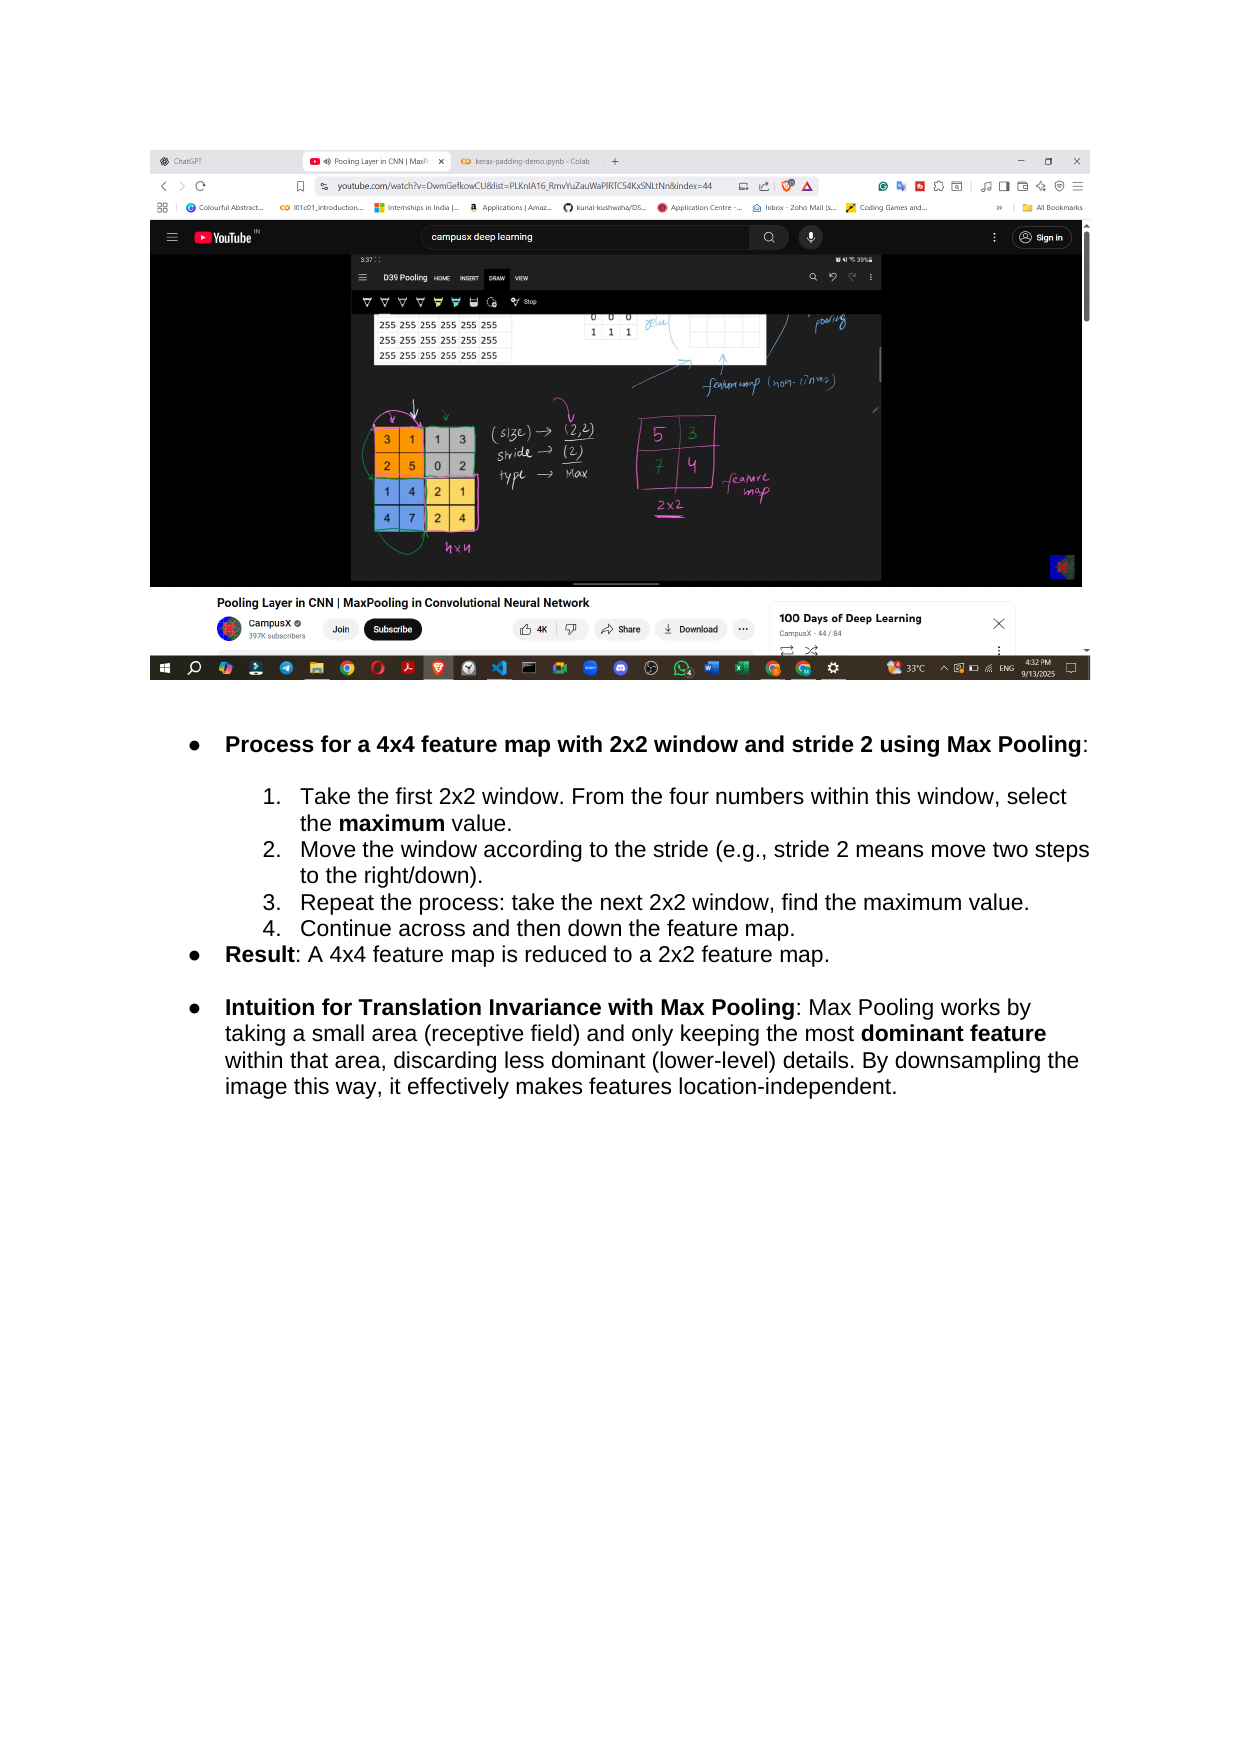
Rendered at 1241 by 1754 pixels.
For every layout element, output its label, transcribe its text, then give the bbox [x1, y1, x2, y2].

list Continue across and then down the feature map. [262, 915, 1090, 941]
picture [150, 150, 1091, 680]
list Take the first 2x2 window. From the four numbers within this window, select the maximum value. [262, 783, 1090, 836]
list Move the window according to the stride (e.g., stride 2 means move two steps to the right/down). [262, 836, 1090, 889]
list Result: A 4x4 feature map is reduced to a 2x2 feature map. [187, 941, 1090, 994]
list Intuition for Translation Invariance with Max Pooling: Max Pooling works by taking a small area (receptive field) and only keeping the most dominant feature within that area, discarding less dominant (lower-level) details. By downsampling the image this way, it effectively makes features location-independent. [187, 994, 1090, 1099]
list Process for a 4x4 feature map with 2x2 window and stride 2 using Max Pooling: [187, 731, 1090, 783]
list Repeat the process: take the next 2x2 window, find the maximum value. [262, 889, 1090, 915]
